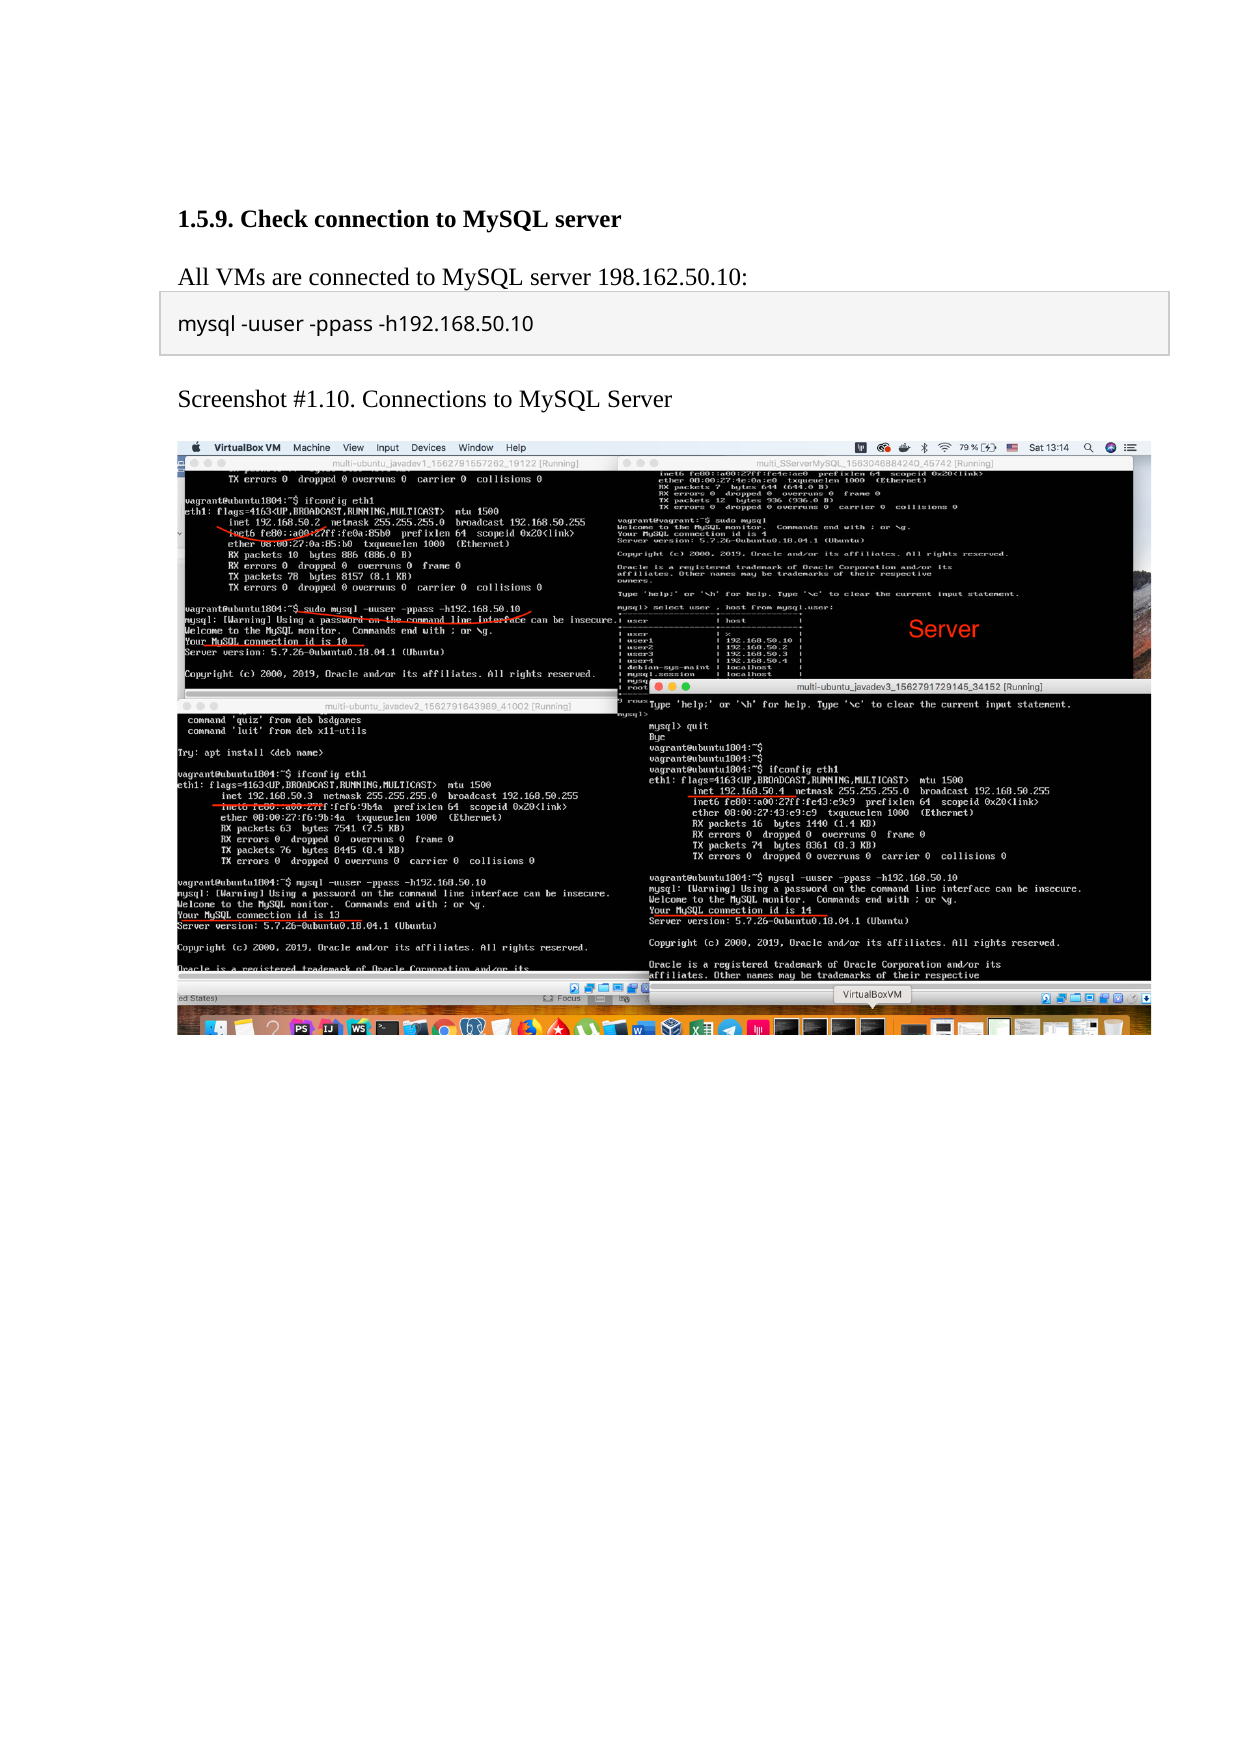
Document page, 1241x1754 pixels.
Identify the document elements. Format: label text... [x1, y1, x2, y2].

text mysql -uuser -ppass -h192.168.50.10 [161, 292, 1168, 354]
text 1.5.9. Check connection to MySQL server [177, 204, 1152, 233]
text All VMs are connected to MySQL server 198.162.50.10: [177, 262, 1152, 291]
picture [177, 441, 1152, 1035]
text Screenshot #1.10. Connections to MySQL Server [177, 384, 1152, 413]
